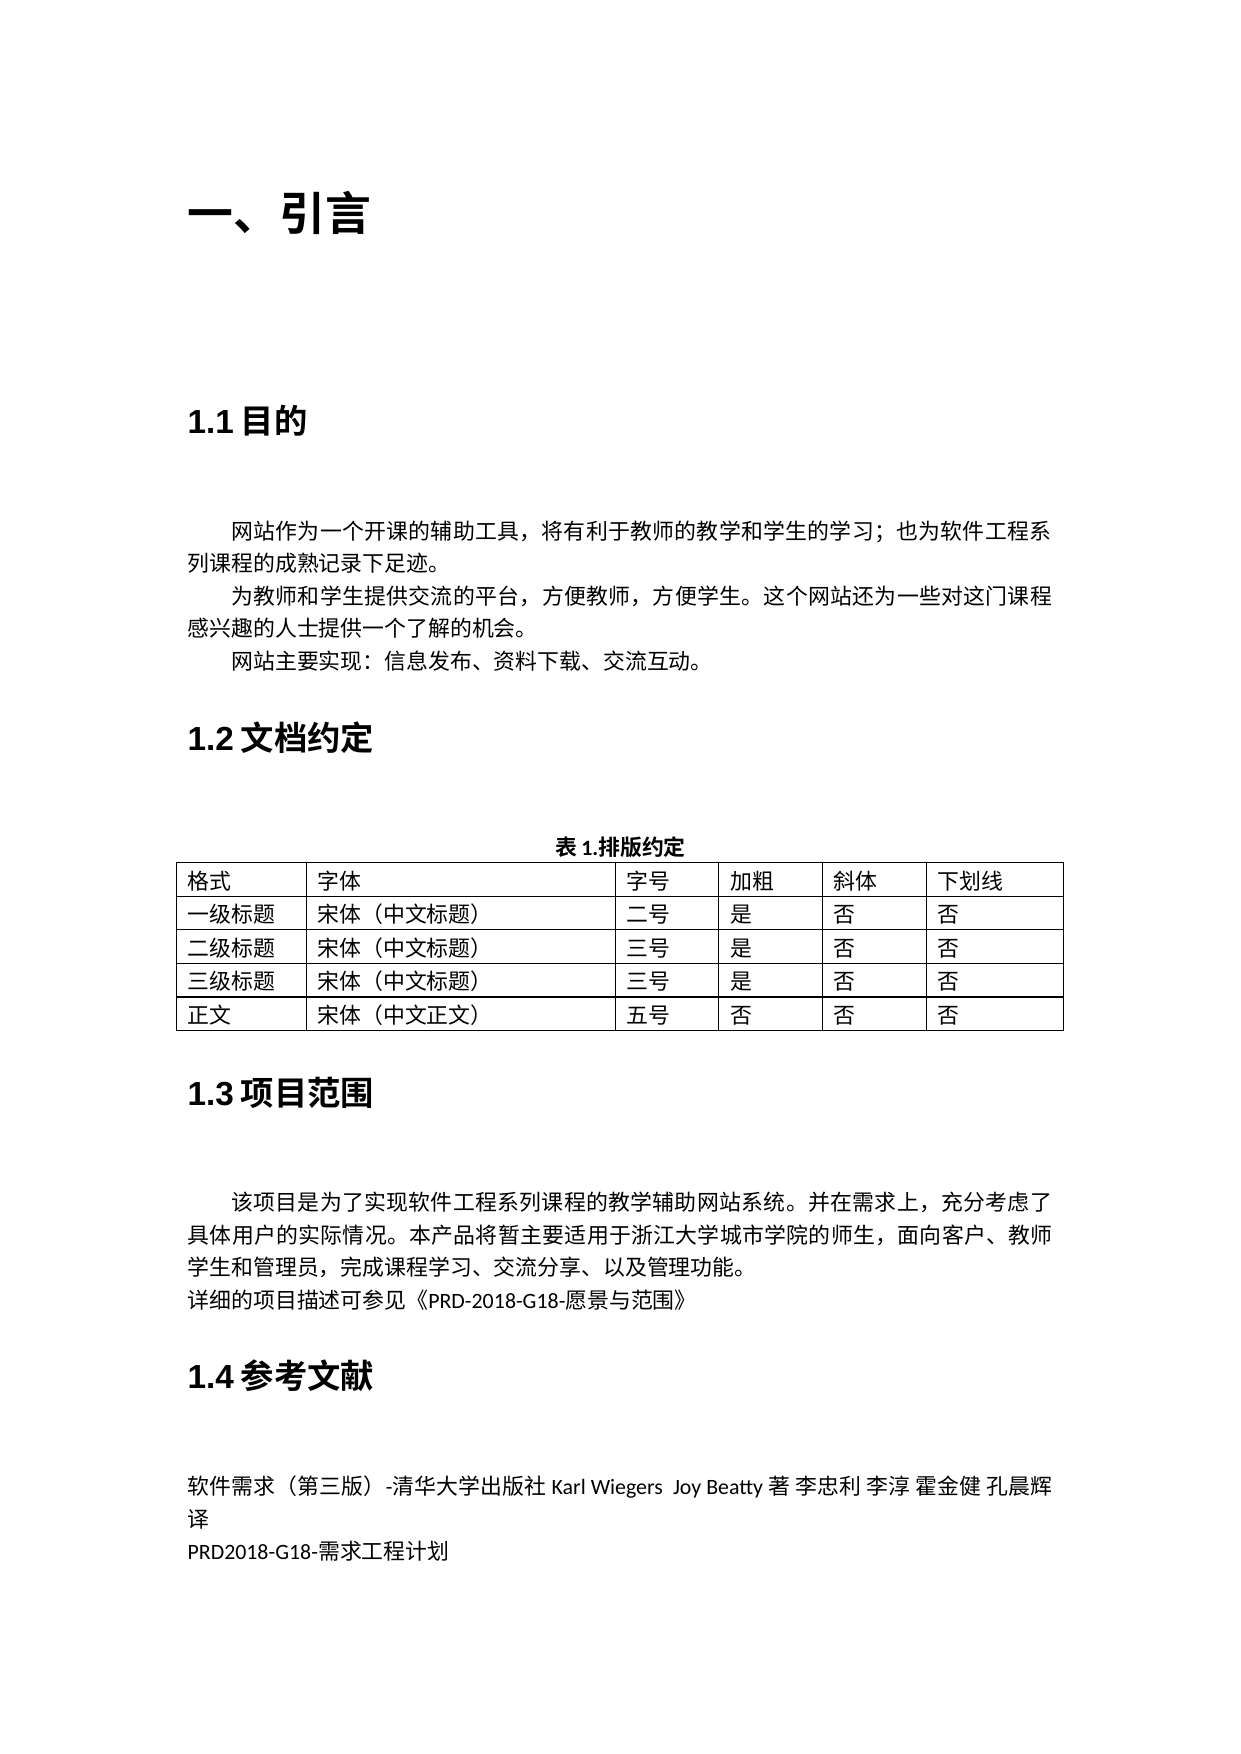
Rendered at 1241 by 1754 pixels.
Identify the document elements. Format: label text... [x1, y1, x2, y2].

text 详细的项目描述可参见《PRD-2018-G18-愿景与范围》 [187, 1282, 1053, 1315]
table_cell 三号 [616, 964, 718, 996]
text 该项目是为了实现软件工程系列课程的教学辅助网站系统。并在需求上，充分考虑了具体用户的实际情况。本产品将暂主要适用于浙江大学城市学院的师生，面向客户、教师、学生和管理员，完成课程学习、交流分享、以及管理功能。 [187, 1185, 1053, 1282]
table_cell 否 [823, 930, 926, 963]
table_cell 宋体（中文标题） [307, 930, 615, 963]
table_cell 宋体（中文正文） [307, 998, 615, 1030]
subtitle 1.2文档约定 [187, 703, 1053, 768]
text PRD2018-G18-需求工程计划 [187, 1534, 1053, 1566]
table_cell 是 [719, 897, 822, 929]
table_cell 否 [927, 964, 1063, 996]
subtitle 1.4参考文献 [187, 1342, 1053, 1407]
subtitle 引言 [187, 162, 1053, 259]
table_cell 三级标题 [177, 964, 306, 996]
table_cell 二号 [616, 897, 718, 929]
table_header 下划线 [927, 863, 1063, 896]
subtitle 1.3项目范围 [187, 1058, 1053, 1123]
text 表1.排版约定 [187, 830, 1053, 862]
text 网站主要实现：信息发布、资料下载、交流互动。 [187, 643, 1053, 676]
table_header 斜体 [823, 863, 926, 896]
table_cell 否 [823, 897, 926, 929]
table_cell 否 [927, 930, 1063, 963]
subtitle 1.1目的 [187, 387, 1053, 452]
text 网站作为一个开课的辅助工具，将有利于教师的教学和学生的学习；也为软件工程系列课程的成熟记录下足迹。 [187, 513, 1053, 578]
table_header 字体 [307, 863, 615, 896]
text 软件需求（第三版）-清华大学出版社 Karl Wiegers Joy Beatty 著 李忠利 李淳 霍金健 孔晨辉 译 [187, 1469, 1053, 1534]
table_cell 否 [719, 998, 822, 1030]
table_header 字号 [616, 863, 718, 896]
table_header 加粗 [719, 863, 822, 896]
table_cell 三号 [616, 930, 718, 963]
table_cell 否 [823, 998, 926, 1030]
table_header 格式 [177, 863, 306, 896]
text 为教师和学生提供交流的平台，方便教师，方便学生。这个网站还为一些对这门课程感兴趣的人士提供一个了解的机会。 [187, 578, 1053, 643]
table_cell 宋体（中文标题） [307, 897, 615, 929]
table_cell 否 [927, 998, 1063, 1030]
table_cell 五号 [616, 998, 718, 1030]
table_cell 二级标题 [177, 930, 306, 963]
table_cell 宋体（中文标题） [307, 964, 615, 996]
table_cell 是 [719, 964, 822, 996]
table_cell 正文 [177, 998, 306, 1030]
table_cell 否 [927, 897, 1063, 929]
table_cell 否 [823, 964, 926, 996]
table_cell 是 [719, 930, 822, 963]
table_cell 一级标题 [177, 897, 306, 929]
